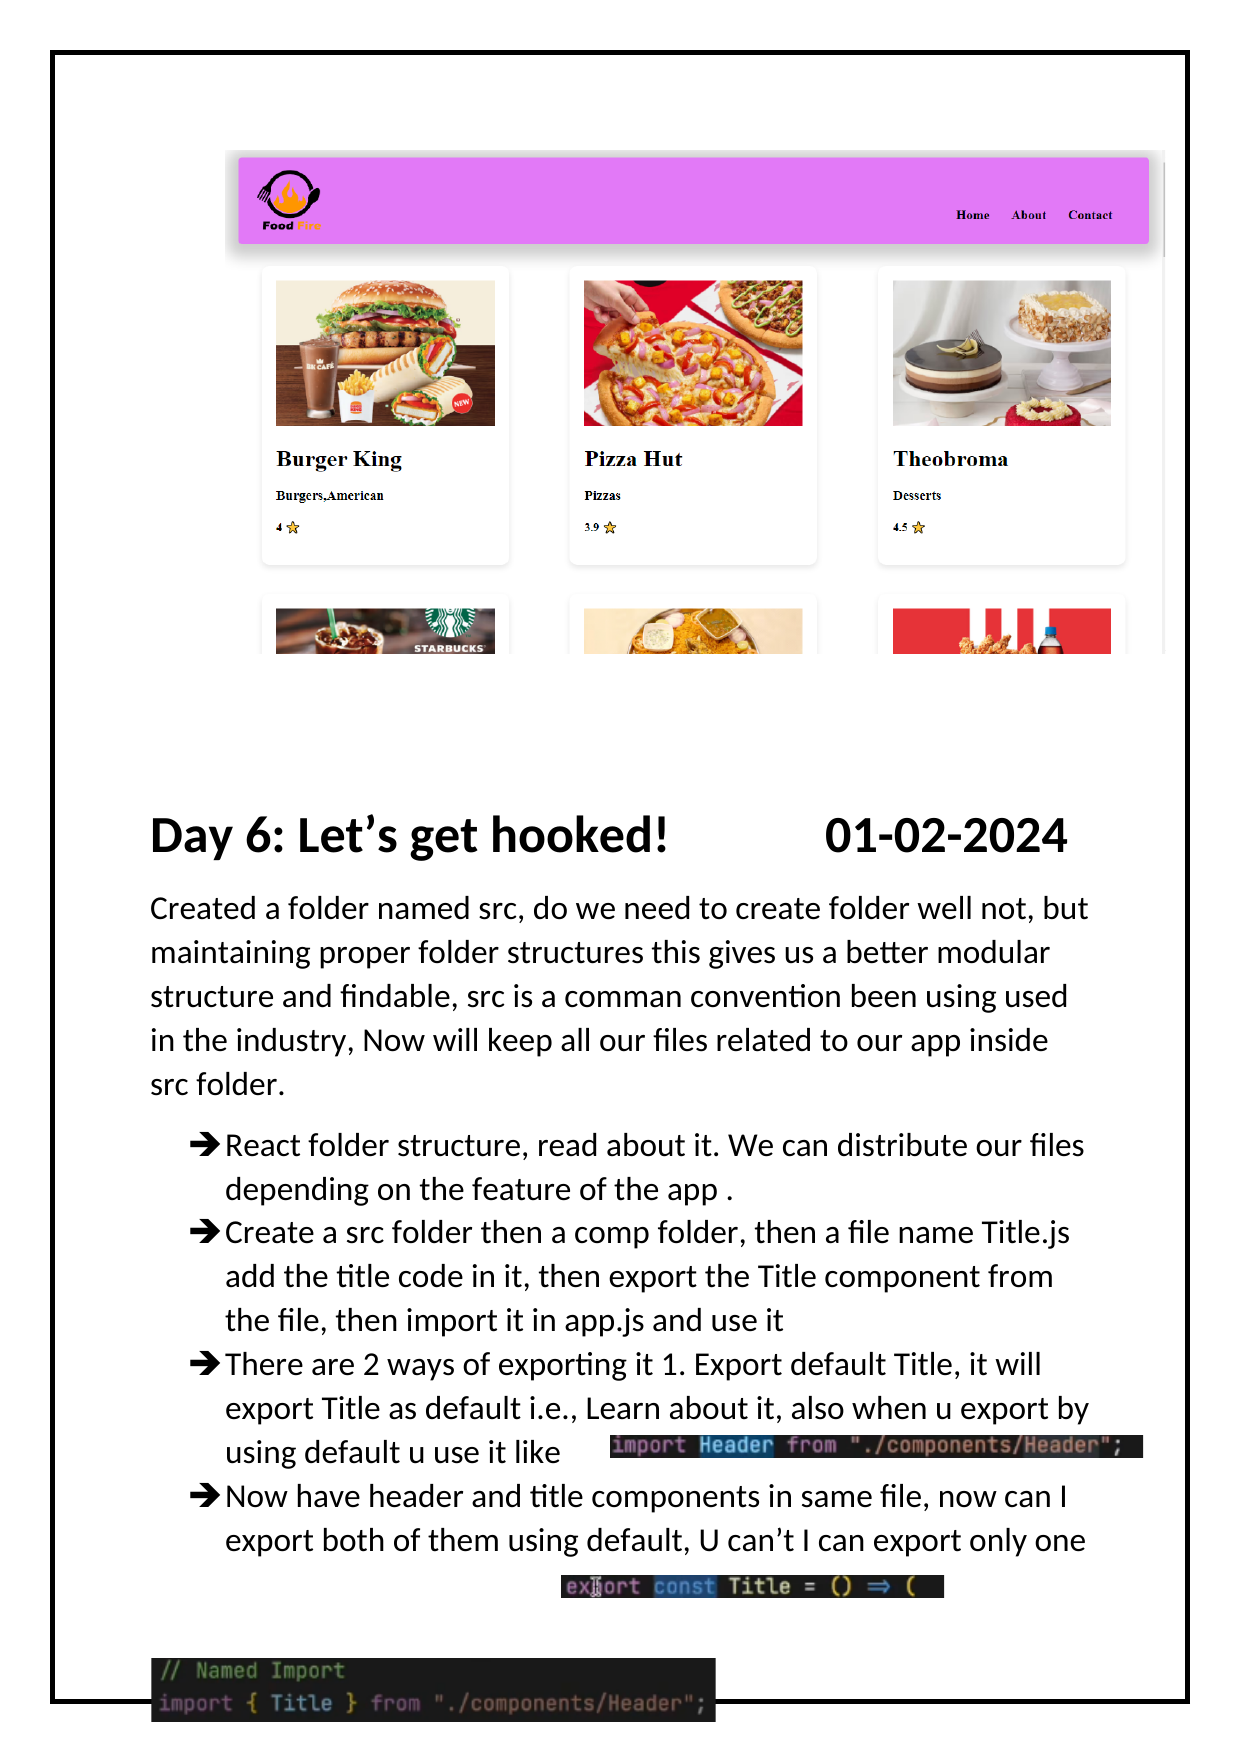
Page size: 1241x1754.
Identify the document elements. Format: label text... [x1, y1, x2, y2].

text Day 6: Let’s get hooked! 01-02-2024 [150, 802, 1090, 866]
picture [150, 1658, 715, 1720]
list Create a src folder then a comp folder, then a file name Title.js add the title code in it, then export the Title component from the file, then import it in app.js and use it [187, 1212, 1090, 1340]
picture [608, 1435, 1142, 1458]
picture [225, 150, 1166, 654]
picture [559, 1575, 945, 1598]
text Created a folder named src, do we need to create folder well not, but maintaining proper folder structures this gives us a better modular structure and findable, src is a comman convention been using used in the industry, Now will keep all our files related to our app inside src folder. [150, 887, 1090, 1104]
list There are 2 ways of exporting it 1. Export default Title, it will export Title as default i.e., Learn about it, also when u export by using default u use it like [187, 1343, 1090, 1472]
list React folder structure, read about it. We can distribute our files depending on the feature of the app . [187, 1124, 1090, 1208]
